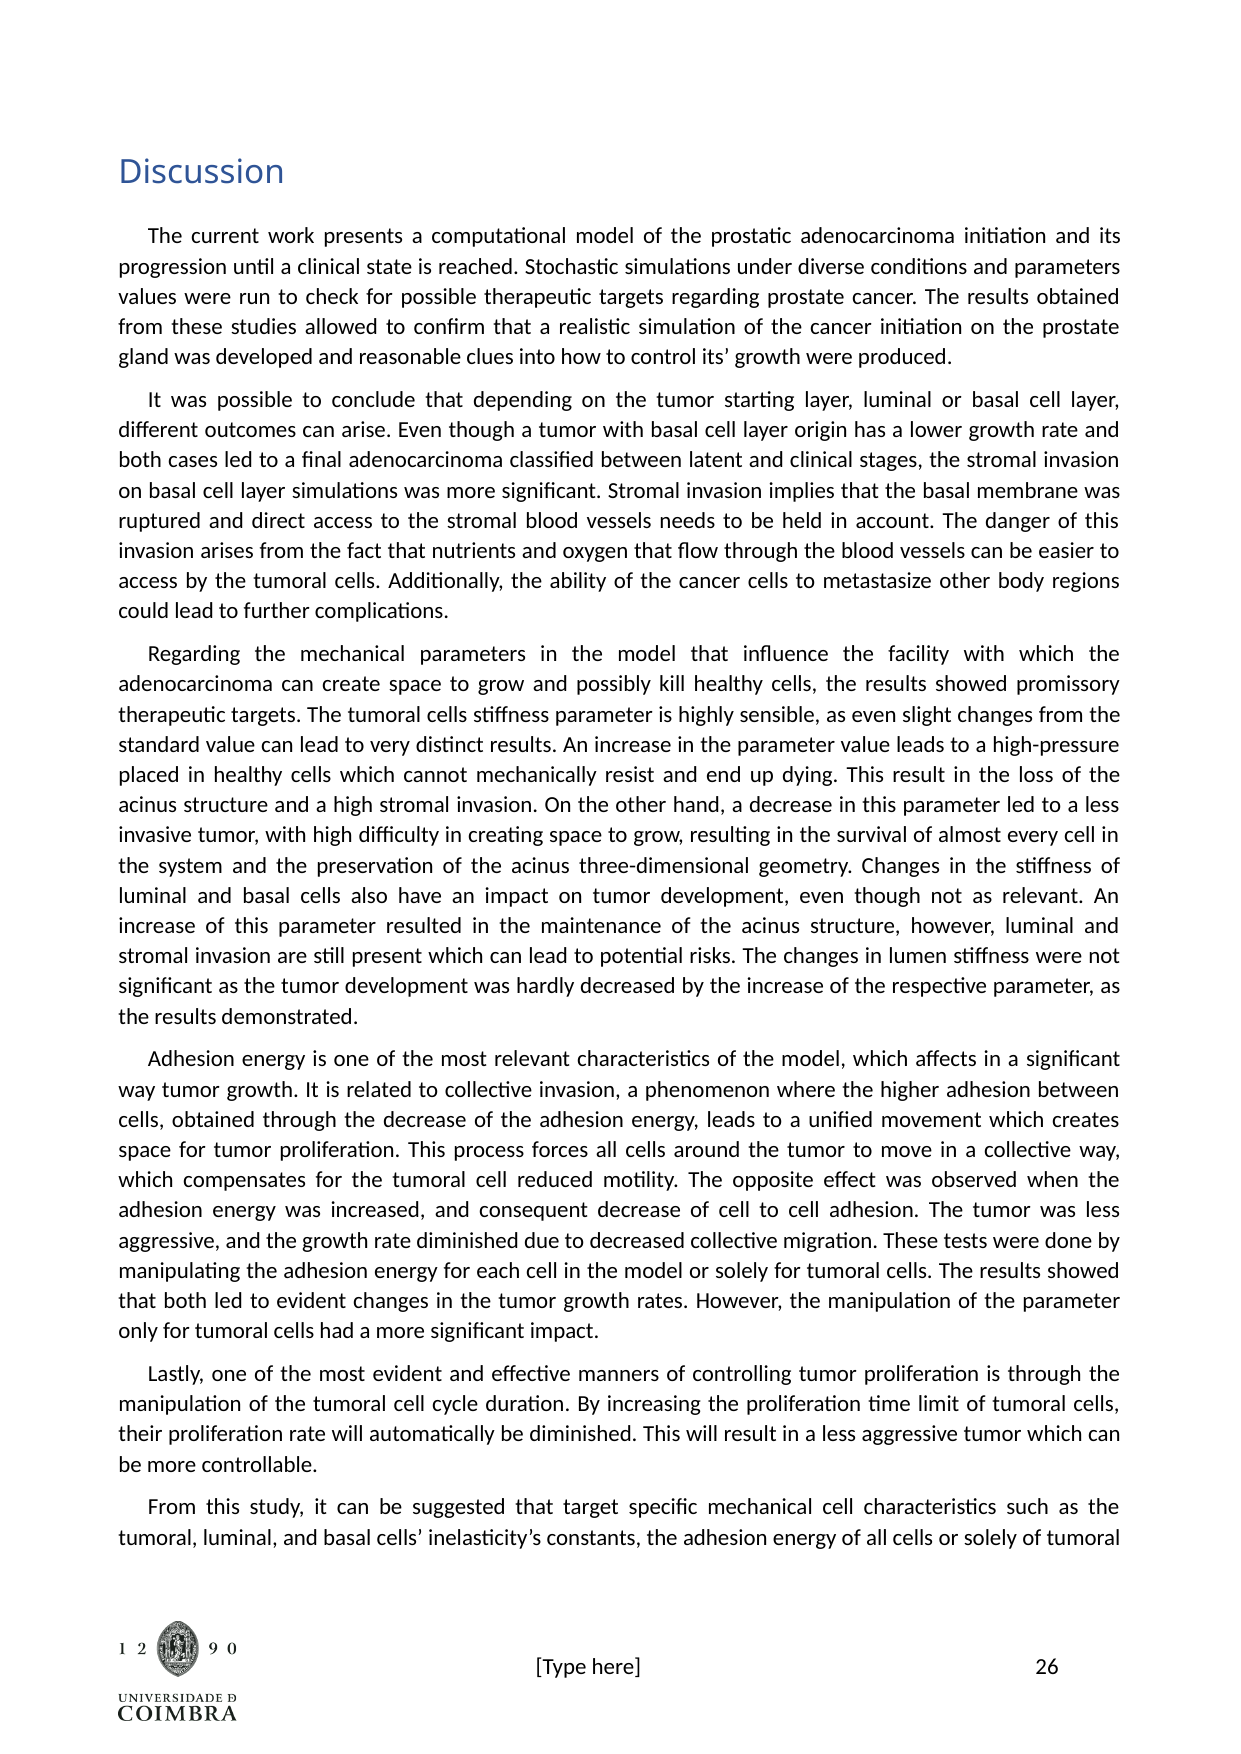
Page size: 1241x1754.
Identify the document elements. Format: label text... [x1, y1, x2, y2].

text Adhesion energy is one of the most relevant characteristics of the model, which affects in a significant way tumor growth. It is related to collective invasion, a phenomenon where the higher adhesion between cells, obtained through the decrease of the adhesion energy, leads to a unified movement which creates space for tumor proliferation. This process forces all cells around the tumor to move in a collective way, which compensates for the tumoral cell reduced motility. The opposite effect was observed when the adhesion energy was increased, and consequent decrease of cell to cell adhesion. The tumor was less aggressive, and the growth rate diminished due to decreased collective migration. These tests were done by manipulating the adhesion energy for each cell in the model or solely for tumoral cells. The results showed that both led to evident changes in the tumor growth rates. However, the manipulation of the parameter only for tumoral cells had a more significant impact. [118, 1044, 1122, 1344]
picture [118, 1621, 237, 1721]
subtitle Discussion [118, 148, 1122, 193]
text Regarding the mechanical parameters in the model that influence the facility with which the adenocarcinoma can create space to grow and possibly kill healthy cells, the results showed promissory therapeutic targets. The tumoral cells stiffness parameter is highly sensible, as even slight changes from the standard value can lead to very distinct results. An increase in the parameter value leads to a high-pressure placed in healthy cells which cannot mechanically resist and end up dying. This result in the loss of the acinus structure and a high stromal invasion. On the other hand, a decrease in this parameter led to a less invasive tumor, with high difficulty in creating space to grow, resulting in the survival of almost every cell in the system and the preservation of the acinus three-dimensional geometry. Changes in the stiffness of luminal and basal cells also have an impact on tumor development, even though not as relevant. An increase of this parameter resulted in the maintenance of the acinus structure, however, luminal and stromal invasion are still present which can lead to potential risks. The changes in lumen stiffness were not significant as the tumor development was hardly decreased by the increase of the respective parameter, as the results demonstrated. [118, 639, 1122, 1030]
text Lastly, one of the most evident and effective manners of controlling tumor proliferation is through the manipulation of the tumoral cell cycle duration. By increasing the proliferation time limit of tumoral cells, their proliferation rate will automatically be diminished. This will result in a less aggressive tumor which can be more controllable. [118, 1359, 1122, 1478]
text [118, 1492, 1122, 1551]
text The current work presents a computational model of the prostatic adenocarcinoma initiation and its progression until a clinical state is reached. Stochastic simulations under diverse conditions and parameters values were run to check for possible therapeutic targets regarding prostate cancer. The results obtained from these studies allowed to confirm that a realistic simulation of the cancer initiation on the prostate gland was developed and reasonable clues into how to control its’ growth were produced. [118, 222, 1122, 371]
text It was possible to conclude that depending on the tumor starting layer, luminal or basal cell layer, different outcomes can arise. Even though a tumor with basal cell layer origin has a lower growth rate and both cases led to a final adenocarcinoma classified between latent and clinical stages, the stromal invasion on basal cell layer simulations was more significant. Stromal invasion implies that the basal membrane was ruptured and direct access to the stromal blood vessels needs to be held in account. The danger of this invasion arises from the fact that nutrients and oxygen that flow through the blood vessels can be easier to access by the tumoral cells. Additionally, the ability of the cancer cells to metastasize other body regions could lead to further complications. [118, 385, 1122, 625]
